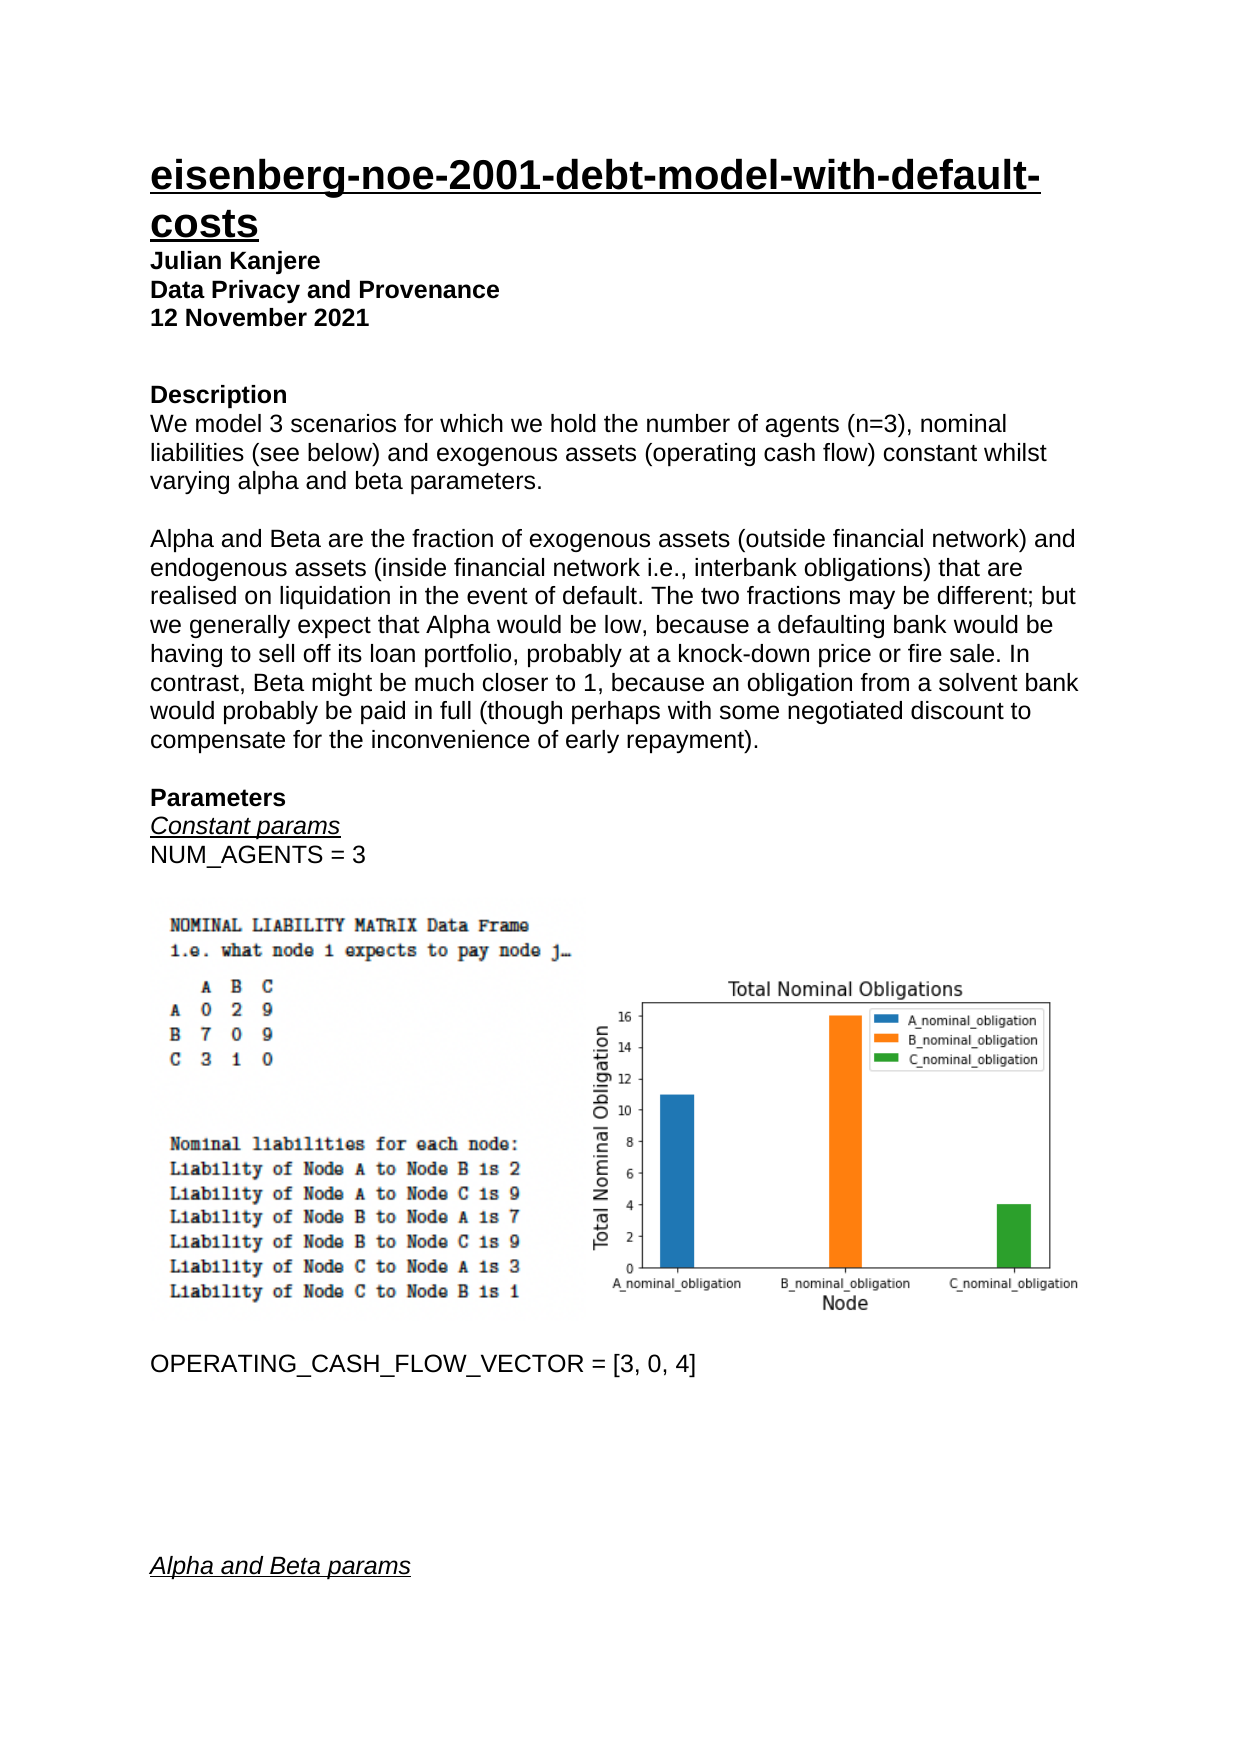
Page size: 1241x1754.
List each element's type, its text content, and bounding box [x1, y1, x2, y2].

text Julian Kanjere [150, 246, 1090, 274]
text Constant params [150, 811, 1090, 840]
text Alpha and Beta are the fraction of exogenous assets (outside financial network) and endogenous assets (inside financial network i.e., interbank obligations) that are realised on liquidation in the event of default. The two fractions may be different; but we generally expect that Alpha would be low, because a defaulting bank would be having to sell off its loan portfolio, probably at a knock-down price or fire sale. In contrast, Beta might be much closer to 1, because an obligation from a solvent bank would probably be paid in full (though perhaps with some negotiated discount to compensate for the inconvenience of early repayment). [150, 524, 1090, 754]
text NUM_AGENTS = 3 [150, 840, 1090, 869]
text Parameters [150, 782, 1090, 811]
text Alpha and Beta params [150, 1551, 1090, 1579]
text 12 November 2021 [150, 303, 1090, 332]
text eisenberg-noe-2001-debt-model-with-default-costs [150, 150, 1090, 246]
picture [150, 897, 1087, 1321]
text Description [150, 380, 1090, 409]
text We model 3 scenarios for which we hold the number of agents (n=3), nominal liabilities (see below) and exogenous assets (operating cash flow) constant whilst varying alpha and beta parameters. [150, 409, 1090, 495]
text Data Privacy and Provenance [150, 274, 1090, 303]
text OPERATING_CASH_FLOW_VECTOR = [3, 0, 4] [150, 1349, 1090, 1378]
